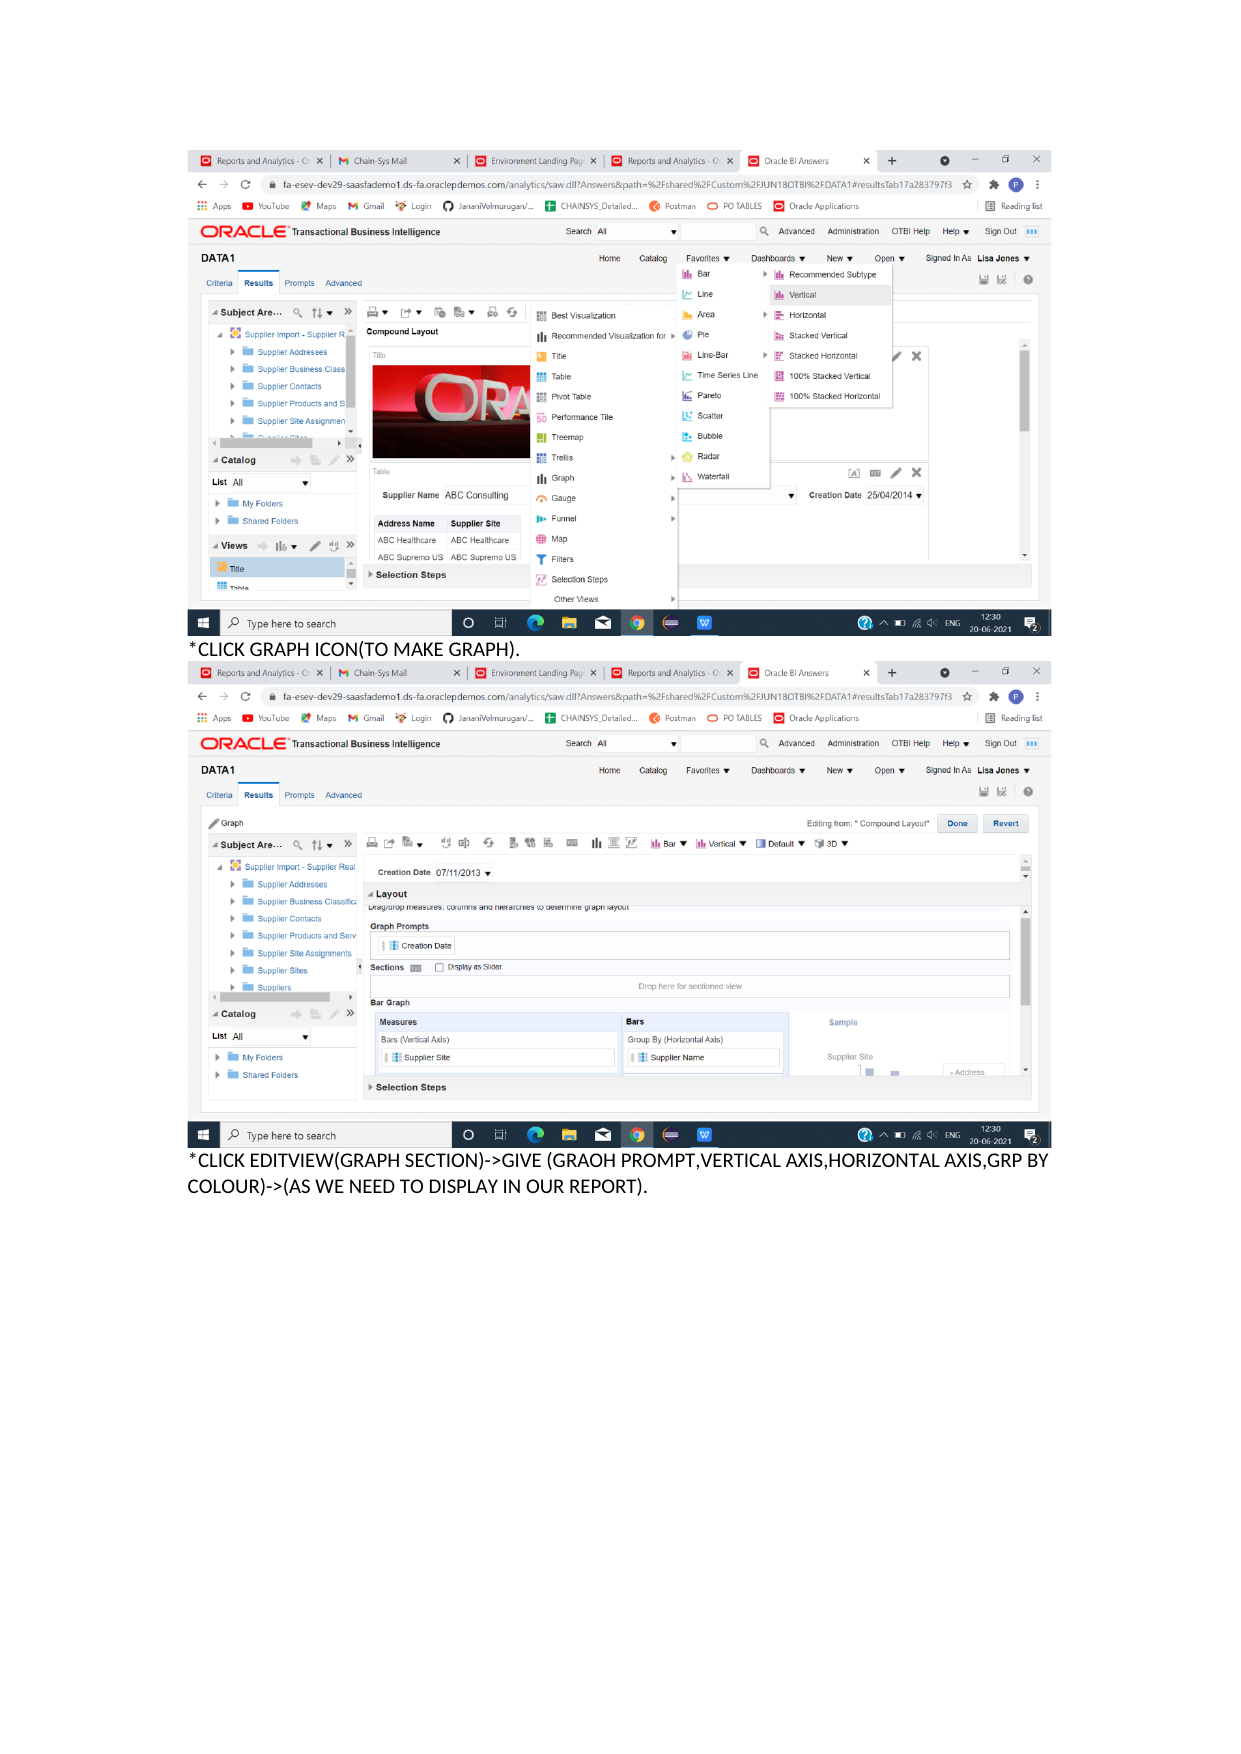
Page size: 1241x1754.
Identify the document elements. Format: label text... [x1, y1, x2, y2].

text *CLICK GRAPH ICON(TO MAKE GRAPH). [187, 636, 1053, 661]
text *CLICK EDITVIEW(GRAPH SECTION)->GIVE (GRAOH PROMPT,VERTICAL AXIS,HORIZONTAL AXIS,GRP BY COLOUR)->(AS WE NEED TO DISPLAY IN OUR REPORT). [187, 1147, 1053, 1198]
picture [187, 150, 1052, 636]
picture [187, 661, 1052, 1148]
